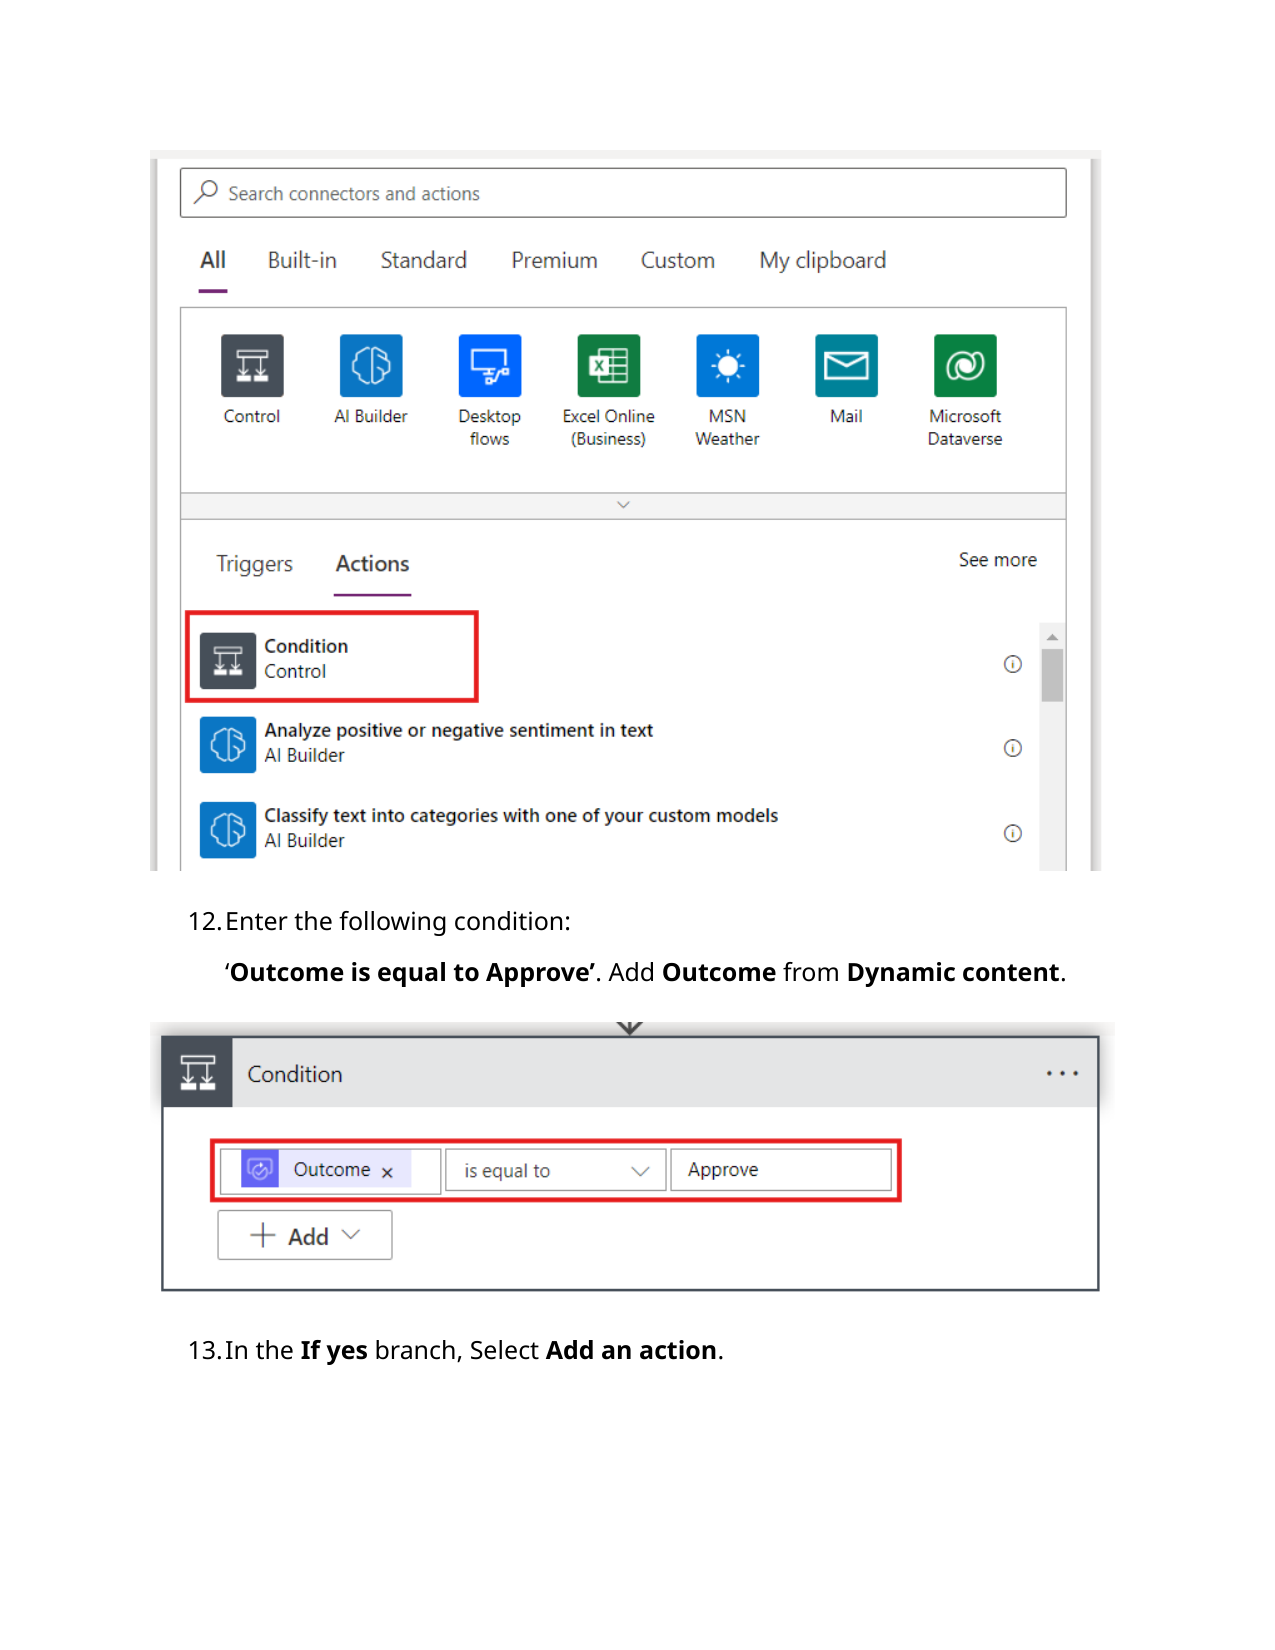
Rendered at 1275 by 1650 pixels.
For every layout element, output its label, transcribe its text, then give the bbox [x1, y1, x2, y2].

picture [150, 1022, 1115, 1299]
picture [150, 150, 1102, 871]
list In the If yes branch, Select Add an action. [187, 1332, 1125, 1366]
list Enter the following condition: [187, 904, 1125, 938]
list ‘Outcome is equal to Approve’. Add Outcome from Dynamic content. [225, 955, 1125, 989]
